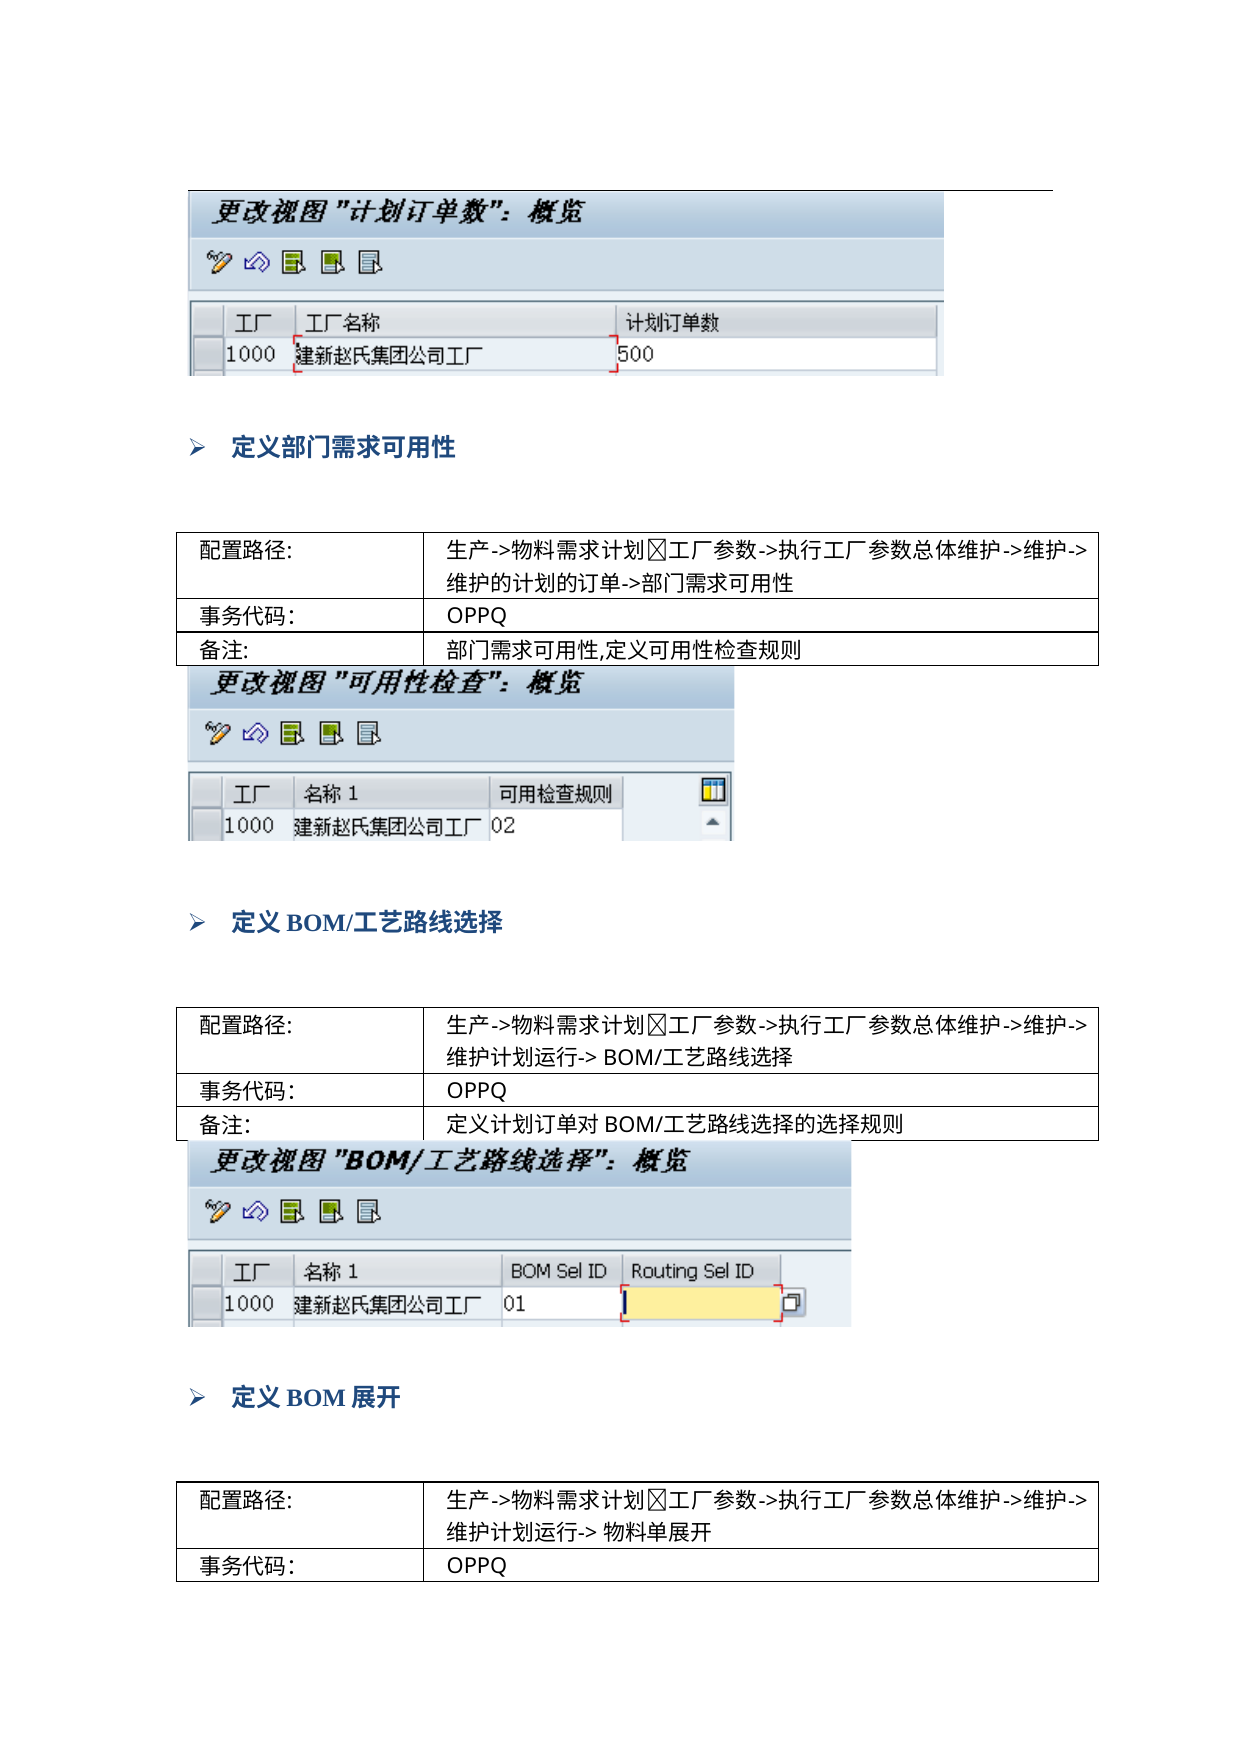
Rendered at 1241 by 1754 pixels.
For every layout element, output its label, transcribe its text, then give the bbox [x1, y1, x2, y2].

table_header 生产->物料需求计划工厂参数->执行工厂参数总体维护->维护->维护计划运行-> 物料单展开 [424, 1483, 1098, 1547]
table_cell 部门需求可用性,定义可用性检查规则 [424, 633, 1098, 665]
subtitle 定义BOM/工艺路线选择 [187, 888, 1053, 953]
table_cell 备注： [177, 1107, 423, 1140]
table_header 配置路径: [177, 1008, 423, 1073]
table_cell 事务代码： [177, 1074, 423, 1106]
subtitle 定义部门需求可用性 [187, 413, 1053, 478]
subtitle 定义BOM展开 [187, 1363, 1053, 1428]
table_cell OPPQ [424, 599, 1098, 631]
table_cell 备注: [177, 633, 423, 665]
table_cell 事务代码： [177, 1549, 423, 1581]
table_cell OPPQ [424, 1074, 1098, 1106]
table_cell 事务代码： [177, 599, 423, 631]
table_header 配置路径: [177, 533, 423, 598]
picture [187, 666, 735, 841]
table_header 配置路径: [177, 1483, 423, 1547]
table_cell OPPQ [424, 1549, 1098, 1581]
picture [187, 1140, 852, 1327]
picture [187, 191, 944, 376]
table_header 生产->物料需求计划工厂参数->执行工厂参数总体维护->维护->维护的计划的订单->部门需求可用性 [424, 533, 1098, 598]
table_cell 定义计划订单对BOM/工艺路线选择的选择规则 [424, 1107, 1098, 1140]
table_header 生产->物料需求计划工厂参数->执行工厂参数总体维护->维护->维护计划运行-> BOM/工艺路线选择 [424, 1008, 1098, 1073]
